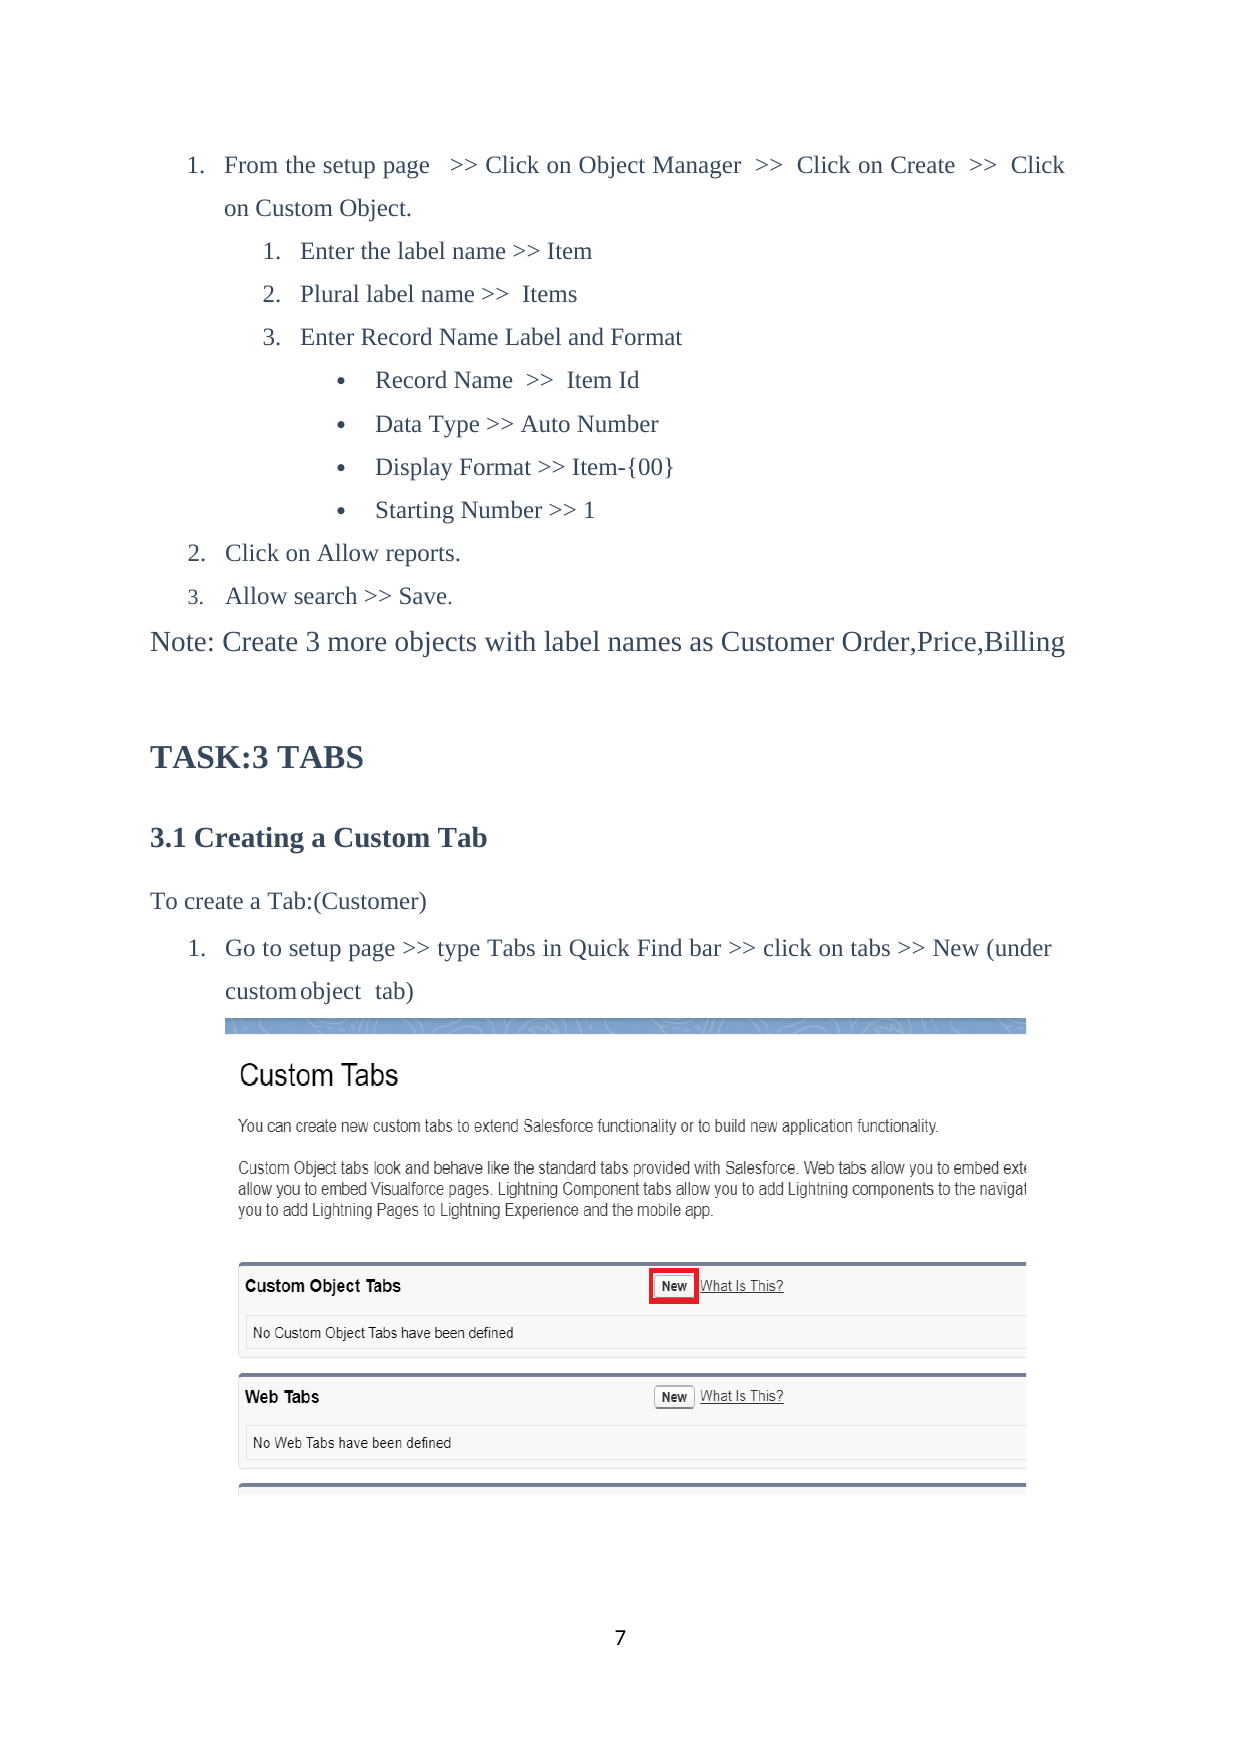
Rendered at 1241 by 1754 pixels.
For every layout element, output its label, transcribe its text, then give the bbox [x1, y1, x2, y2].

list Record Name >> Item Id [337, 366, 1090, 394]
list Plural label name >> Items [262, 279, 1090, 308]
text To create a Tab:(Customer) [150, 886, 1090, 915]
list Display Format >> Item-{00} [337, 452, 1090, 481]
list Enter the label name >> Item [262, 236, 1090, 265]
list Data Type >> Auto Number [337, 409, 1090, 437]
list Enter Record Name Label and Format [262, 322, 1090, 351]
subtitle 3.1 Creating a Custom Tab [150, 820, 1090, 853]
list Starting Number >> 1 [337, 495, 1090, 524]
list Allow search >> Save. [187, 581, 1090, 610]
picture [225, 1018, 1027, 1495]
list From the setup page >> Click on Object Manager >> Click on Create >> Click on Custom Object. [186, 150, 1065, 222]
subtitle TASK:3 TABS [150, 737, 1090, 776]
text Note: Create 3 more objects with label names as Customer Order,Price,Billing [150, 624, 1090, 658]
list Click on Allow reports. [187, 538, 1090, 567]
